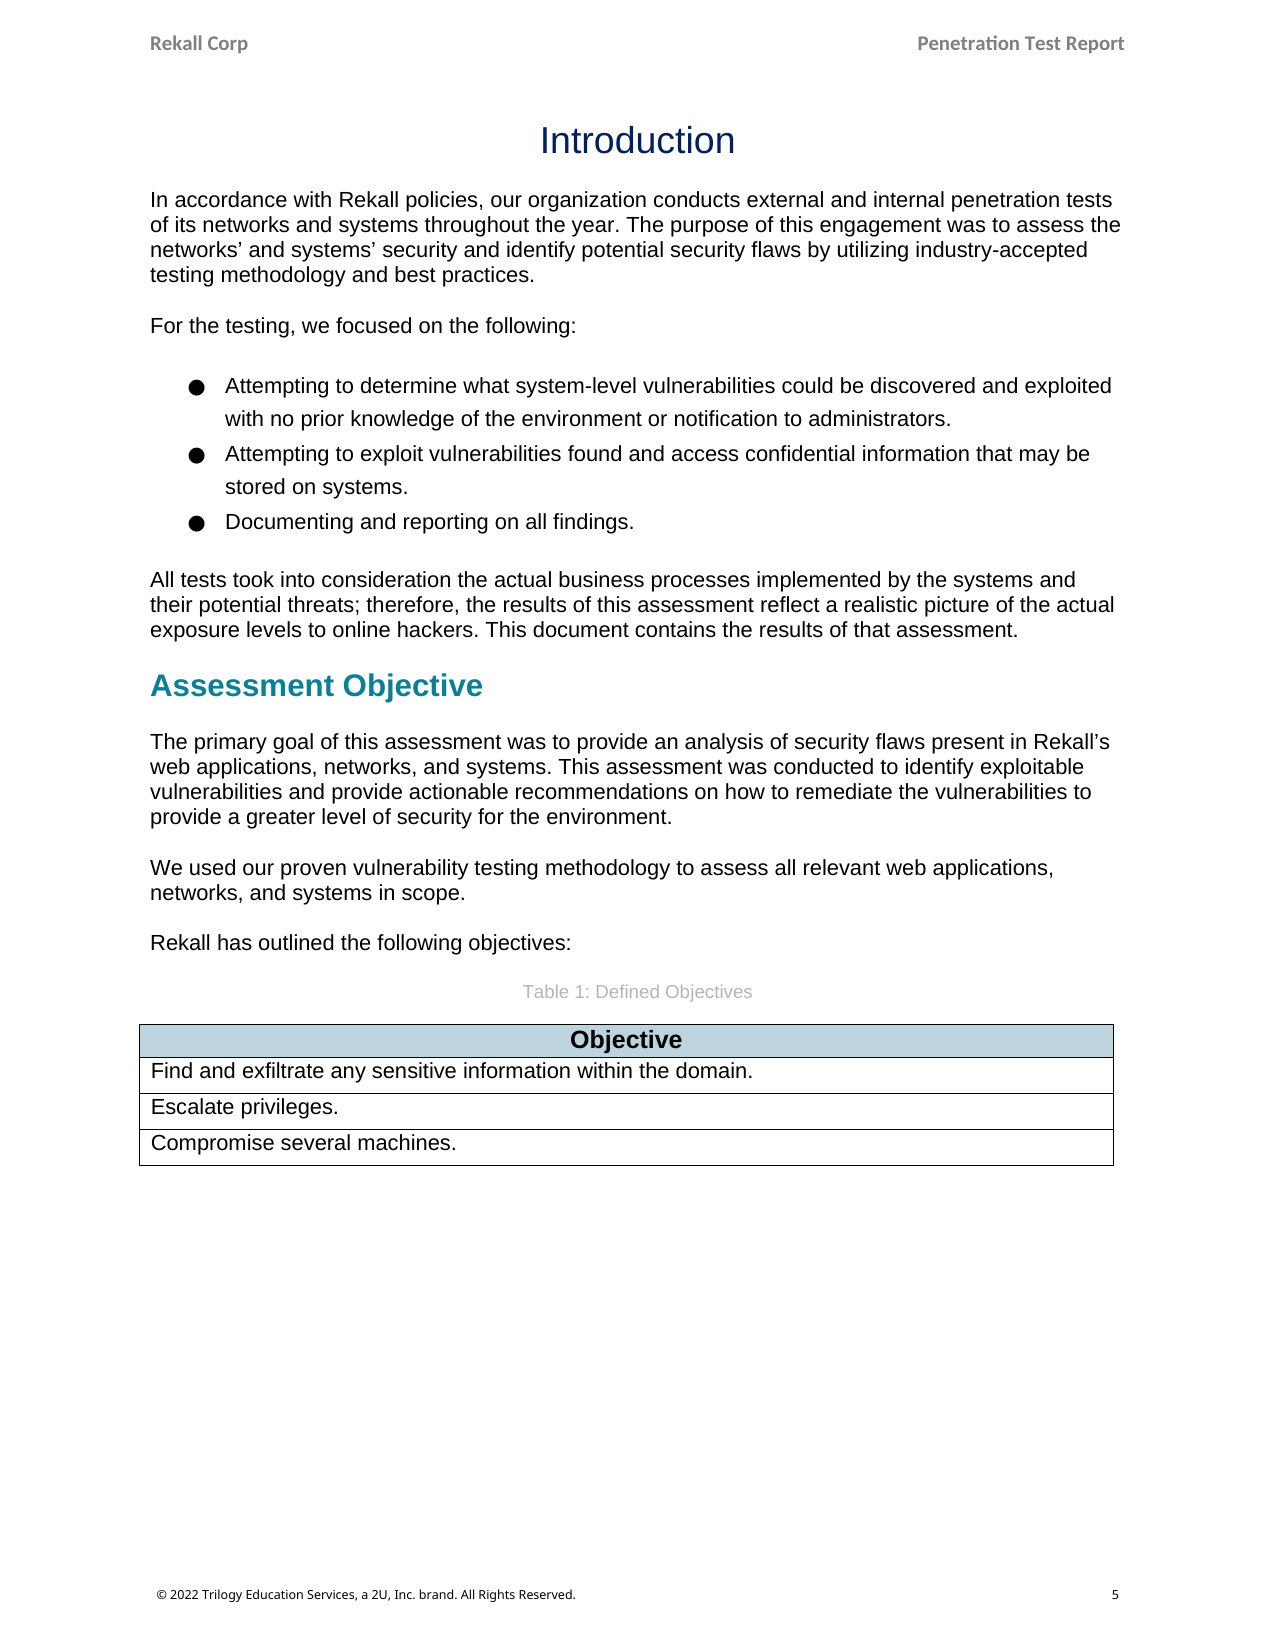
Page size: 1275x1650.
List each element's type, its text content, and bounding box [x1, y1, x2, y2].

list Attempting to exploit vulnerabilities found and access confidential information that may be stored on systems. [187, 431, 1125, 499]
text All tests took into consideration the actual business processes implemented by the systems and their potential threats; therefore, the results of this assessment reflect a realistic picture of the actual exposure levels to online hackers. This document contains the results of that assessment. [150, 567, 1125, 642]
text In accordance with Rekall policies, our organization conducts external and internal penetration tests of its networks and systems throughout the year. The purpose of this engagement was to assess the networks’ and systems’ security and identify potential security flaws by utilizing industry-accepted testing methodology and best practices. [150, 186, 1125, 287]
text Table 1: Defined Objectives [150, 981, 1125, 1002]
list Documenting and reporting on all findings. [187, 499, 1125, 541]
text For the testing, we focused on the following: [150, 312, 1125, 338]
table_cell Escalate privileges. [140, 1094, 1113, 1128]
table_cell Find and exfiltrate any sensitive information within the domain. [140, 1058, 1113, 1093]
subtitle Introduction [150, 118, 1125, 161]
text We used our proven vulnerability testing methodology to assess all relevant web applications, networks, and systems in scope. [150, 855, 1125, 905]
table_header Objective [140, 1025, 1113, 1057]
table_cell Compromise several machines. [140, 1130, 1113, 1165]
list Attempting to determine what system-level vulnerabilities could be discovered and exploited with no prior knowledge of the environment or notification to administrators. [187, 363, 1125, 431]
subtitle Assessment Objective [150, 667, 1125, 703]
text The primary goal of this assessment was to provide an analysis of security flaws present in Rekall’s web applications, networks, and systems. This assessment was conducted to identify exploitable vulnerabilities and provide actionable recommendations on how to remediate the vulnerabilities to provide a greater level of security for the environment. [150, 729, 1125, 829]
text Rekall has outlined the following objectives: [150, 930, 1125, 956]
